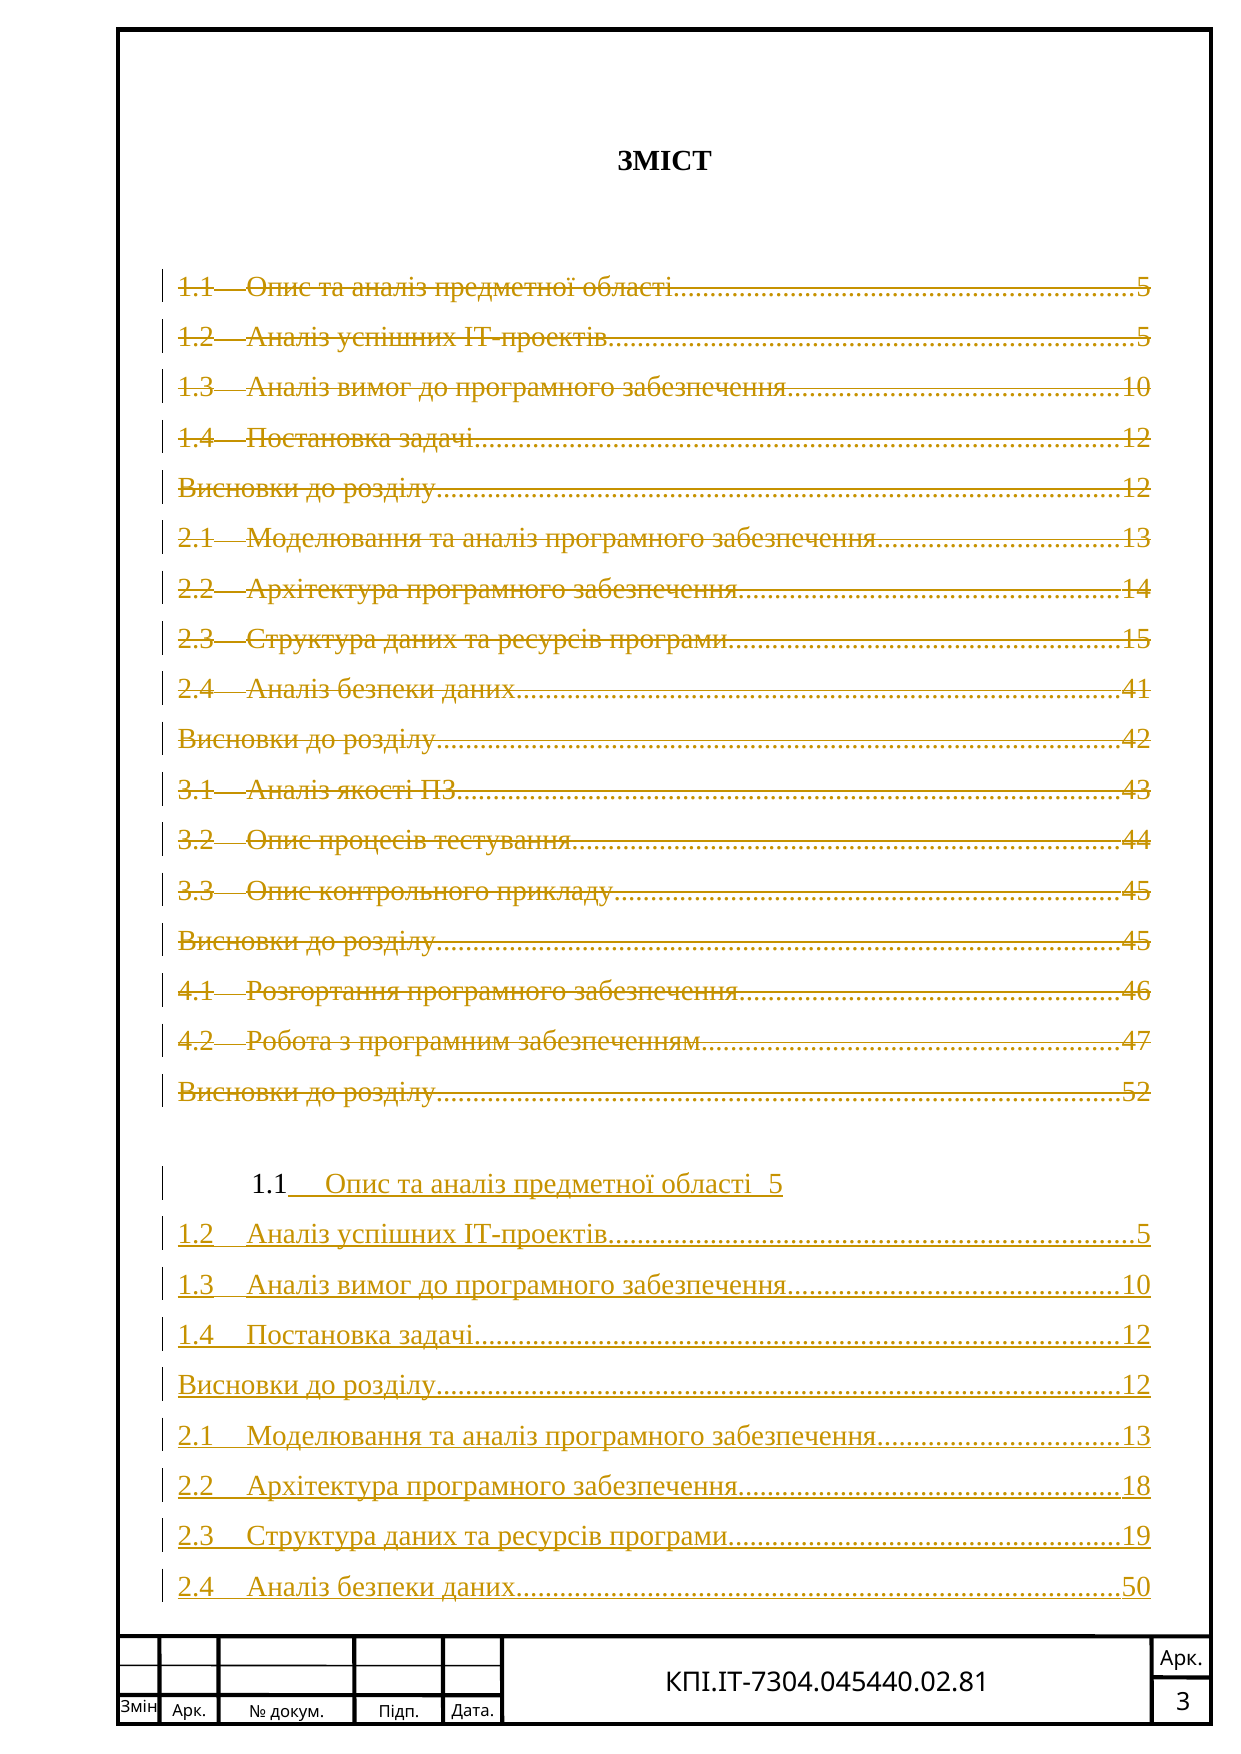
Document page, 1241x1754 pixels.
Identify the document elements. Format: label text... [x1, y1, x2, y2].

text зміст [177, 143, 1152, 177]
